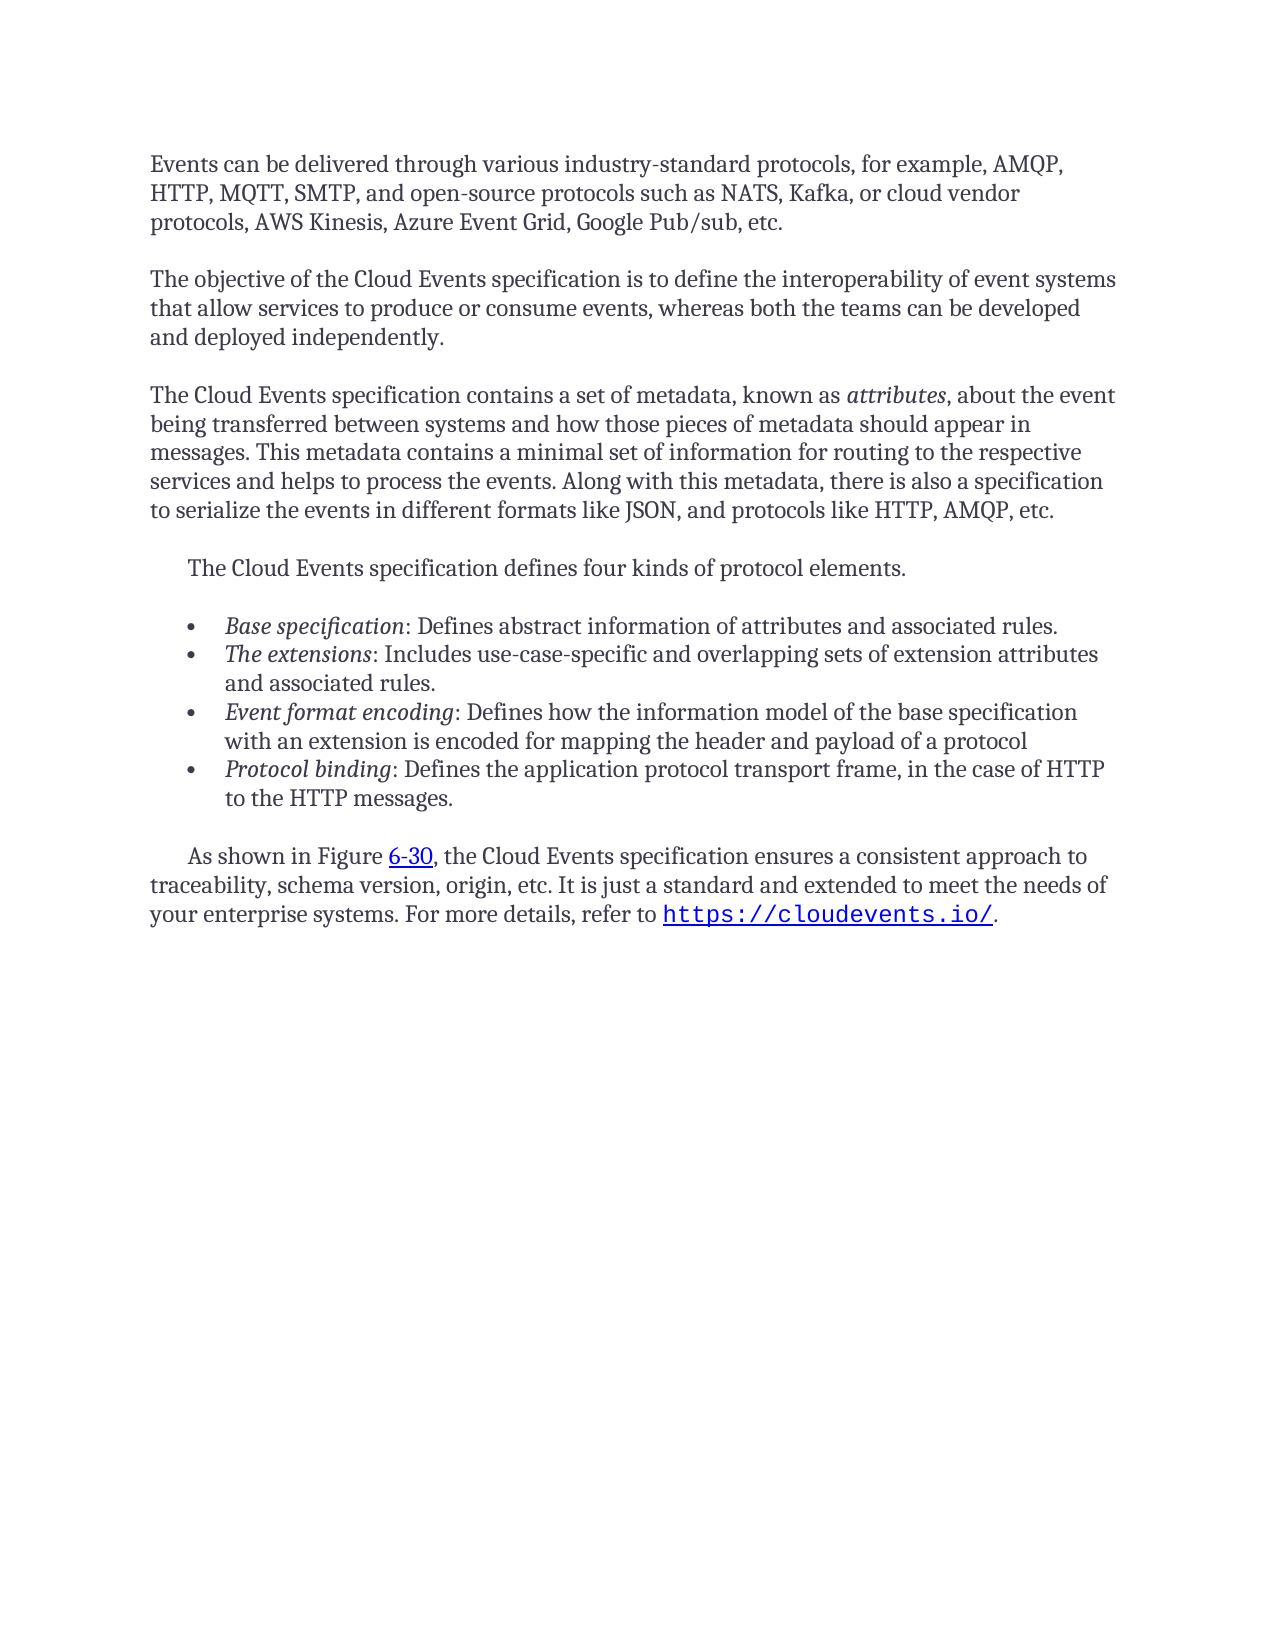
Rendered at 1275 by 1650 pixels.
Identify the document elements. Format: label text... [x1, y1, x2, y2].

text The Cloud Events specification defines four kinds of protocol elements. [150, 554, 1125, 582]
text The Cloud Events specification contains a set of metadata, known as attributes, about the event being transferred between systems and how those pieces of metadata should appear in messages. This metadata contains a minimal set of information for routing to the respective services and helps to process the events. Along with this metadata, there is also a specification to serialize the events in different formats like JSON, and protocols like HTTP, AMQP, etc. [150, 381, 1125, 524]
text Events can be delivered through various industry-standard protocols, for example, AMQP, HTTP, MQTT, SMTP, and open-source protocols such as NATS, Kafka, or cloud vendor protocols, AWS Kinesis, Azure Event Grid, Google Pub/sub, etc. [150, 150, 1125, 236]
list The extensions: Includes use-case-specific and overlapping sets of extension attributes and associated rules. [187, 640, 1125, 698]
list Base specification: Defines abstract information of attributes and associated rules. [187, 612, 1125, 640]
list Event format encoding: Defines how the information model of the base specification with an extension is encoded for mapping the header and payload of a protocol [187, 698, 1125, 755]
text The objective of the Cloud Events specification is to define the interoperability of event systems that allow services to produce or consume events, whereas both the teams can be developed and deployed independently. [150, 265, 1125, 352]
text As shown in Figure 6-30, the Cloud Events specification ensures a consistent approach to traceability, schema version, origin, etc. It is just a standard and extended to meet the needs of your enterprise systems. For more details, refer to https://cloudevents.io/. [150, 842, 1125, 929]
list Protocol binding: Defines the application protocol transport frame, in the case of HTTP to the HTTP messages. [187, 755, 1125, 813]
